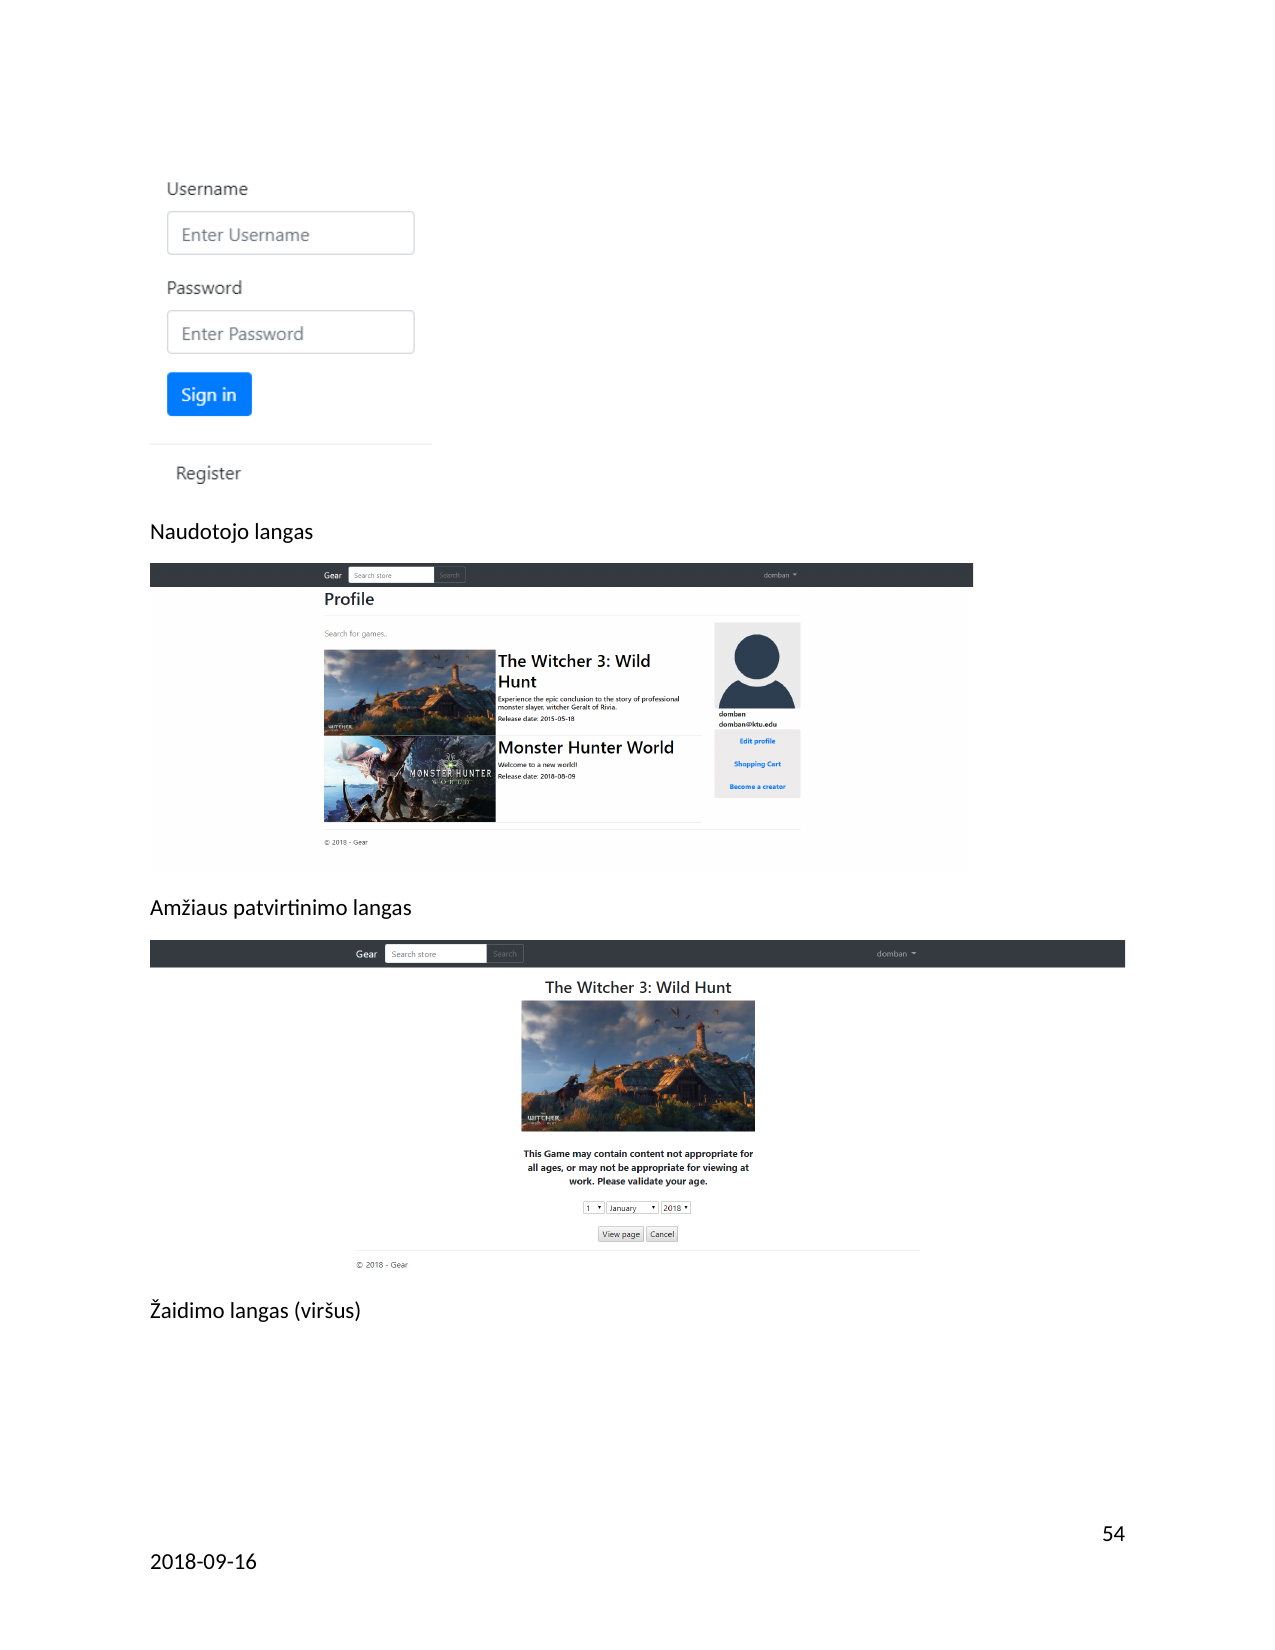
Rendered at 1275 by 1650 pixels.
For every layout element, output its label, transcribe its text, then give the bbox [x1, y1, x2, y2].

picture [150, 150, 432, 499]
text Naudotojo langas [150, 517, 1125, 545]
picture [150, 940, 1125, 1278]
text Amžiaus patvirtinimo langas [150, 893, 1125, 921]
text Žaidimo langas (viršus) [150, 1296, 1125, 1324]
picture [150, 563, 974, 875]
